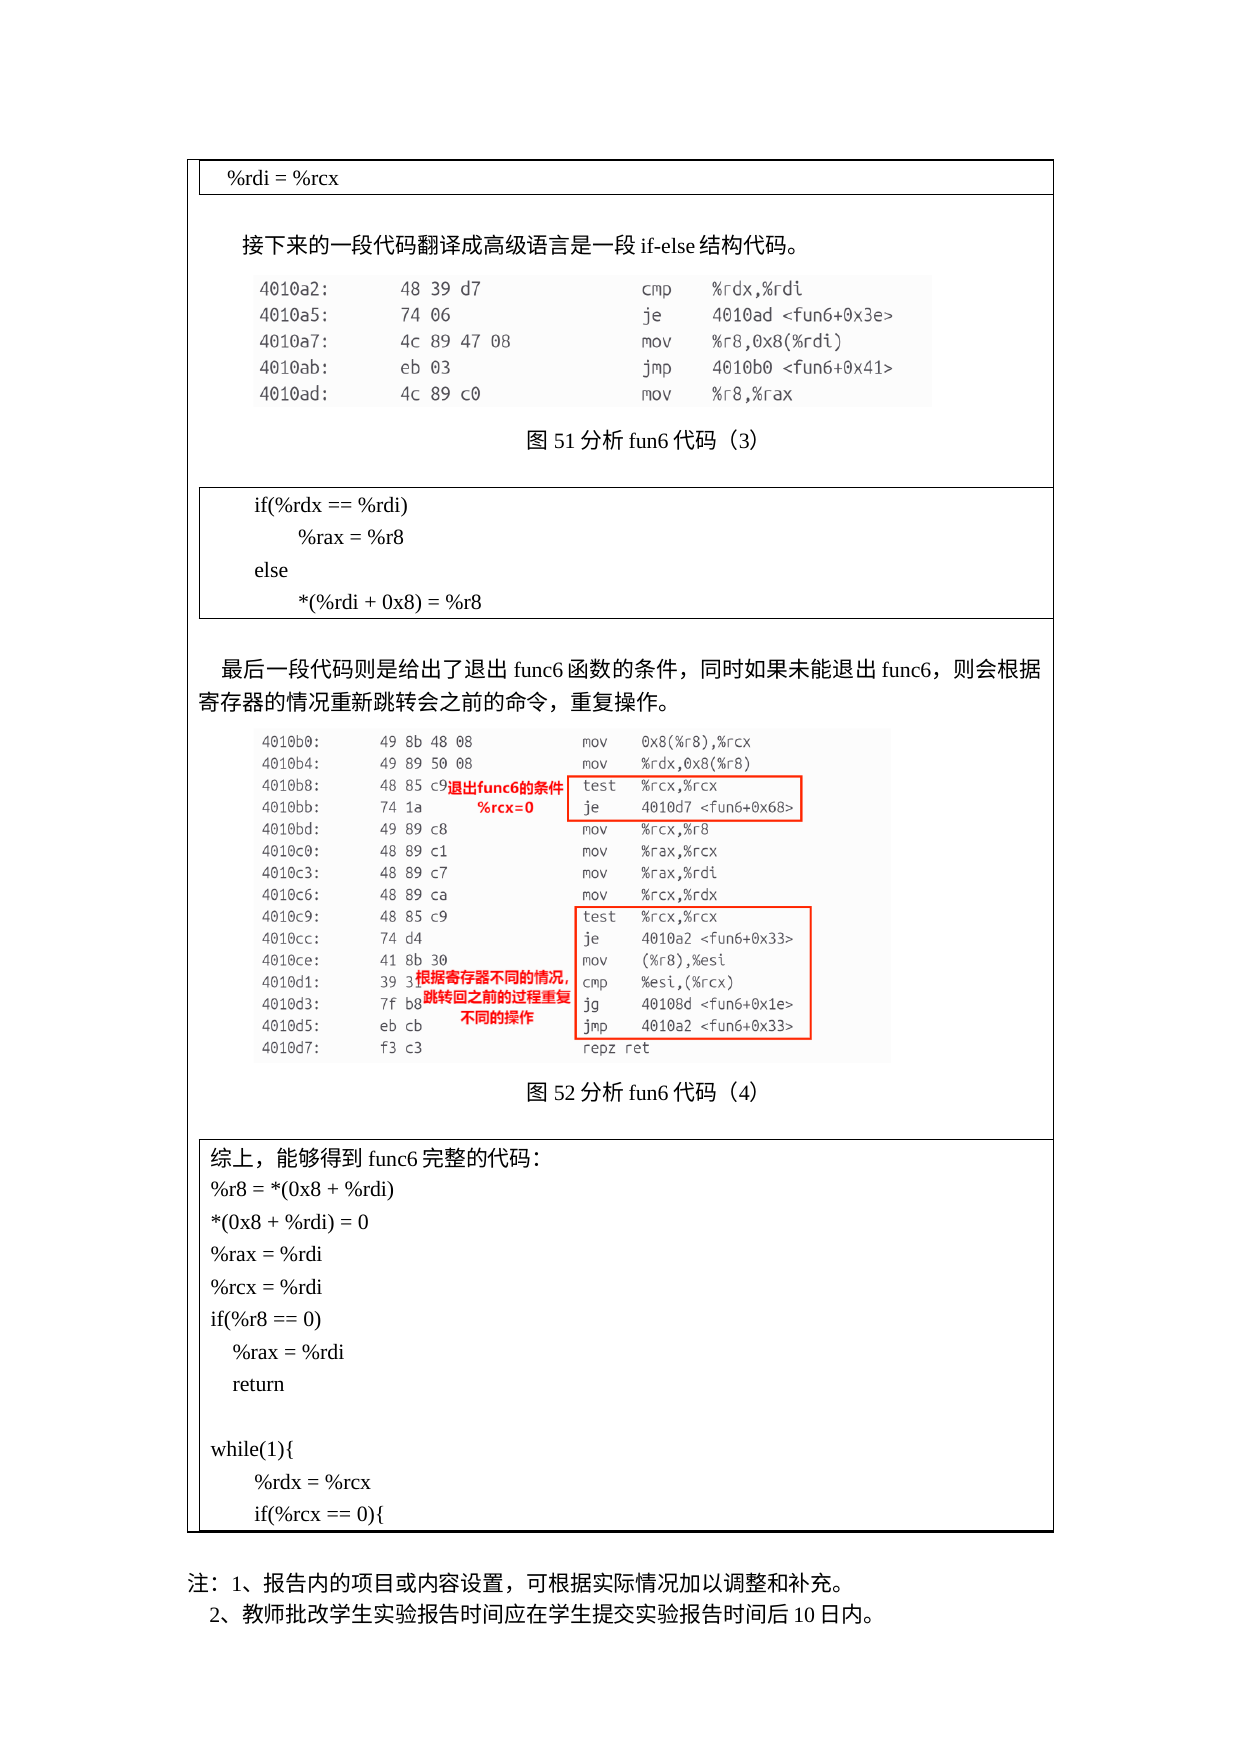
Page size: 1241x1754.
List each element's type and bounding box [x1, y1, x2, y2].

table_cell [188, 160, 1053, 1531]
picture [253, 728, 892, 1063]
picture [253, 275, 933, 407]
